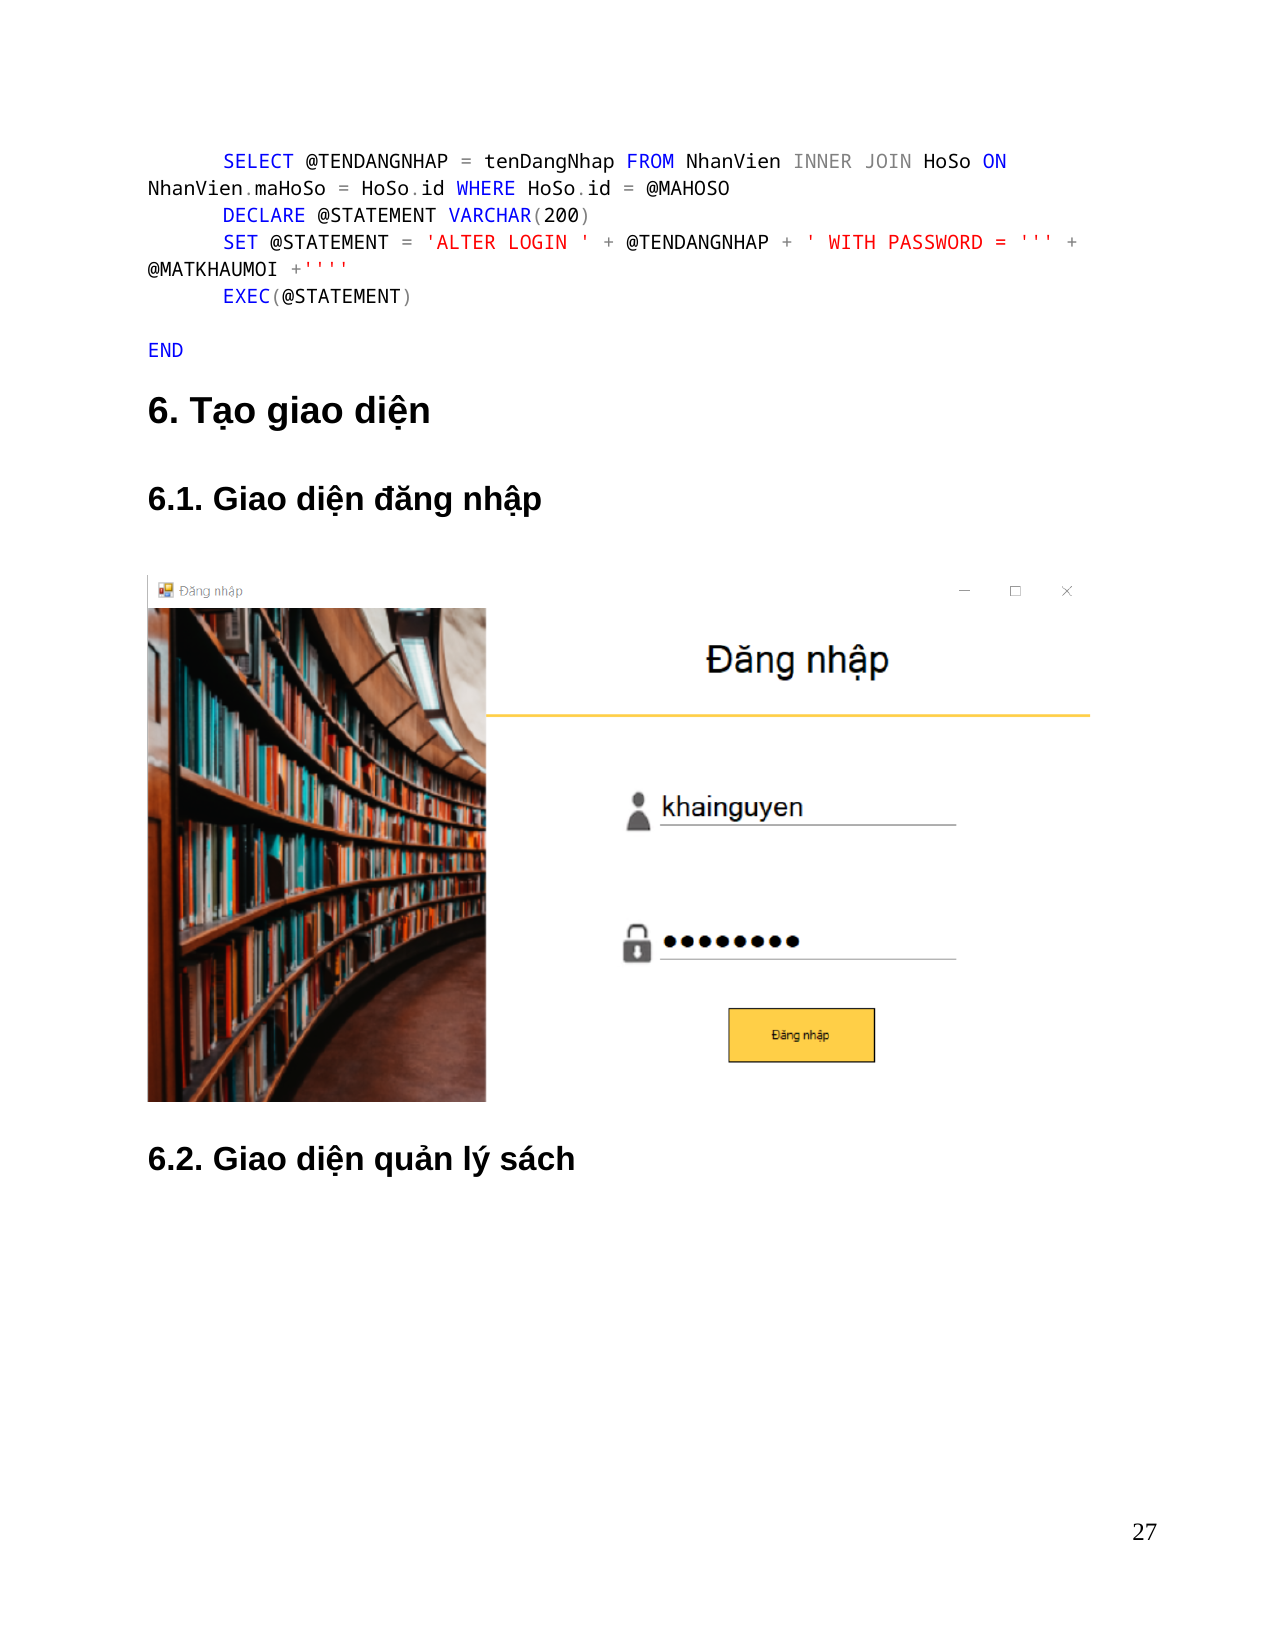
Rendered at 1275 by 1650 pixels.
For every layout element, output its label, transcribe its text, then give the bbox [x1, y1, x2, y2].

subtitle Tạo giao diện [148, 388, 1157, 432]
picture [147, 575, 1091, 1102]
text END [148, 337, 1157, 363]
subtitle Giao diện quản lý sách [148, 1139, 1157, 1178]
text SET @STATEMENT = 'ALTER LOGIN ' + @TENDANGNHAP + ' WITH PASSWORD = ''' + @MATKHAUMOI +'''' [148, 229, 1157, 283]
text EXEC(@STATEMENT) [148, 283, 1157, 309]
text SELECT @TENDANGNHAP = tenDangNhap FROM NhanVien INNER JOIN HoSo ON NhanVien.maHoSo = HoSo.id WHERE HoSo.id = @MAHOSO [148, 148, 1157, 202]
subtitle Giao diện đăng nhập [148, 479, 1157, 517]
text DECLARE @STATEMENT VARCHAR(200) [148, 202, 1157, 229]
